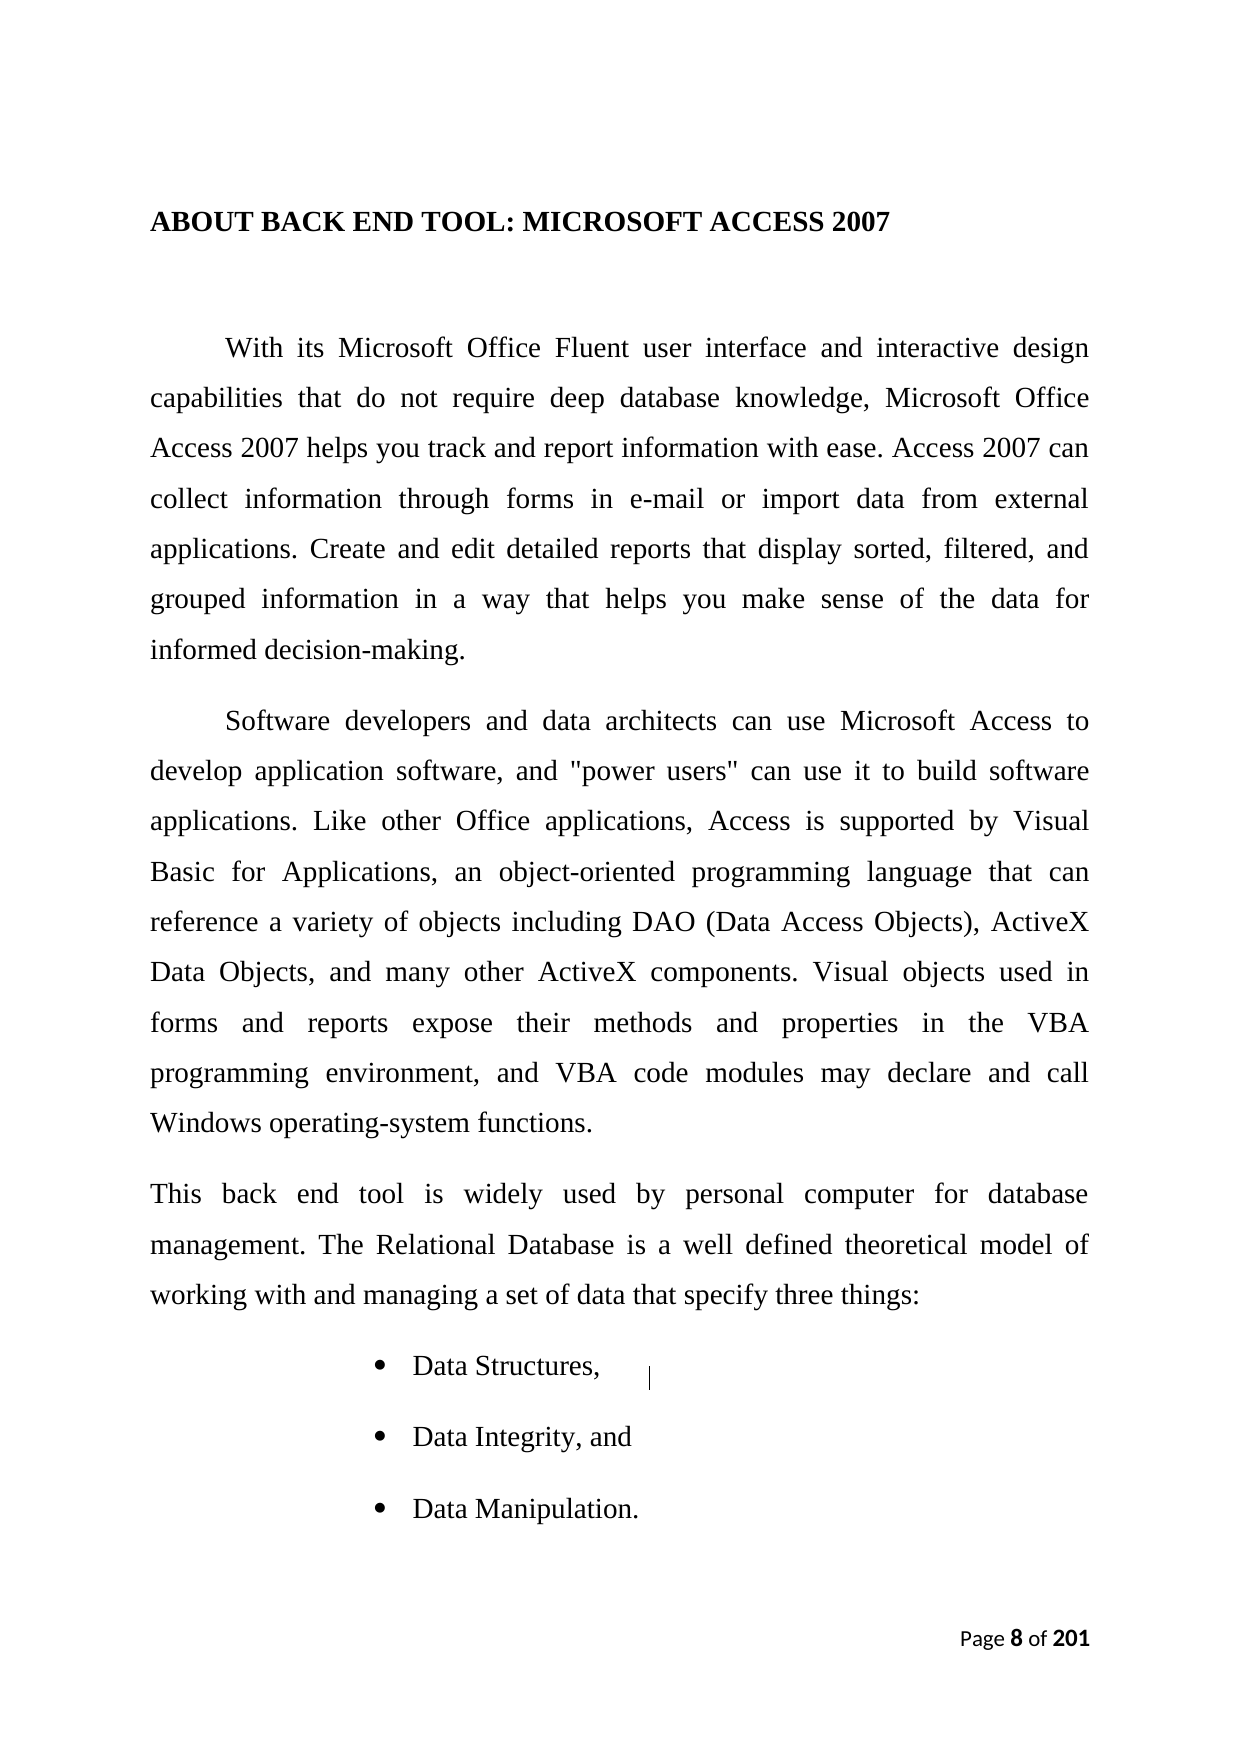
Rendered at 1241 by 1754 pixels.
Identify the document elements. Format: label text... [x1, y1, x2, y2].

list Data Structures, [375, 1348, 1090, 1382]
list Data Manipulation. [375, 1491, 1090, 1524]
text Software developers and data architects can use Microsoft Access to develop application software, and "power users" can use it to build software applications. Like other Office applications, Access is supported by Visual Basic for Applications, an object-oriented programming language that can reference a variety of objects including DAO (Data Access Objects), ActiveX Data Objects, and many other ActiveX components. Visual objects used in forms and reports expose their methods and properties in the VBA programming environment, and VBA code modules may declare and call Windows operating-system functions. [150, 703, 1090, 1139]
list Data Integrity, and [375, 1419, 1090, 1453]
text With its Microsoft Office Fluent user interface and interactive design capabilities that do not require deep database knowledge, Microsoft Office Access 2007 helps you track and report information with ease. Access 2007 can collect information through forms in e-mail or import data from external applications. Create and edit detailed reports that display sorted, filtered, and grouped information in a way that helps you make sense of the data for informed decision-making. [150, 330, 1090, 665]
text ABOUT BACK END TOOL: MICROSOFT ACCESS 2007 [150, 204, 1090, 238]
text This back end tool is widely used by personal computer for database management. The Relational Database is a well defined theoretical model of working with and managing a set of data that specify three things: [150, 1177, 1090, 1311]
